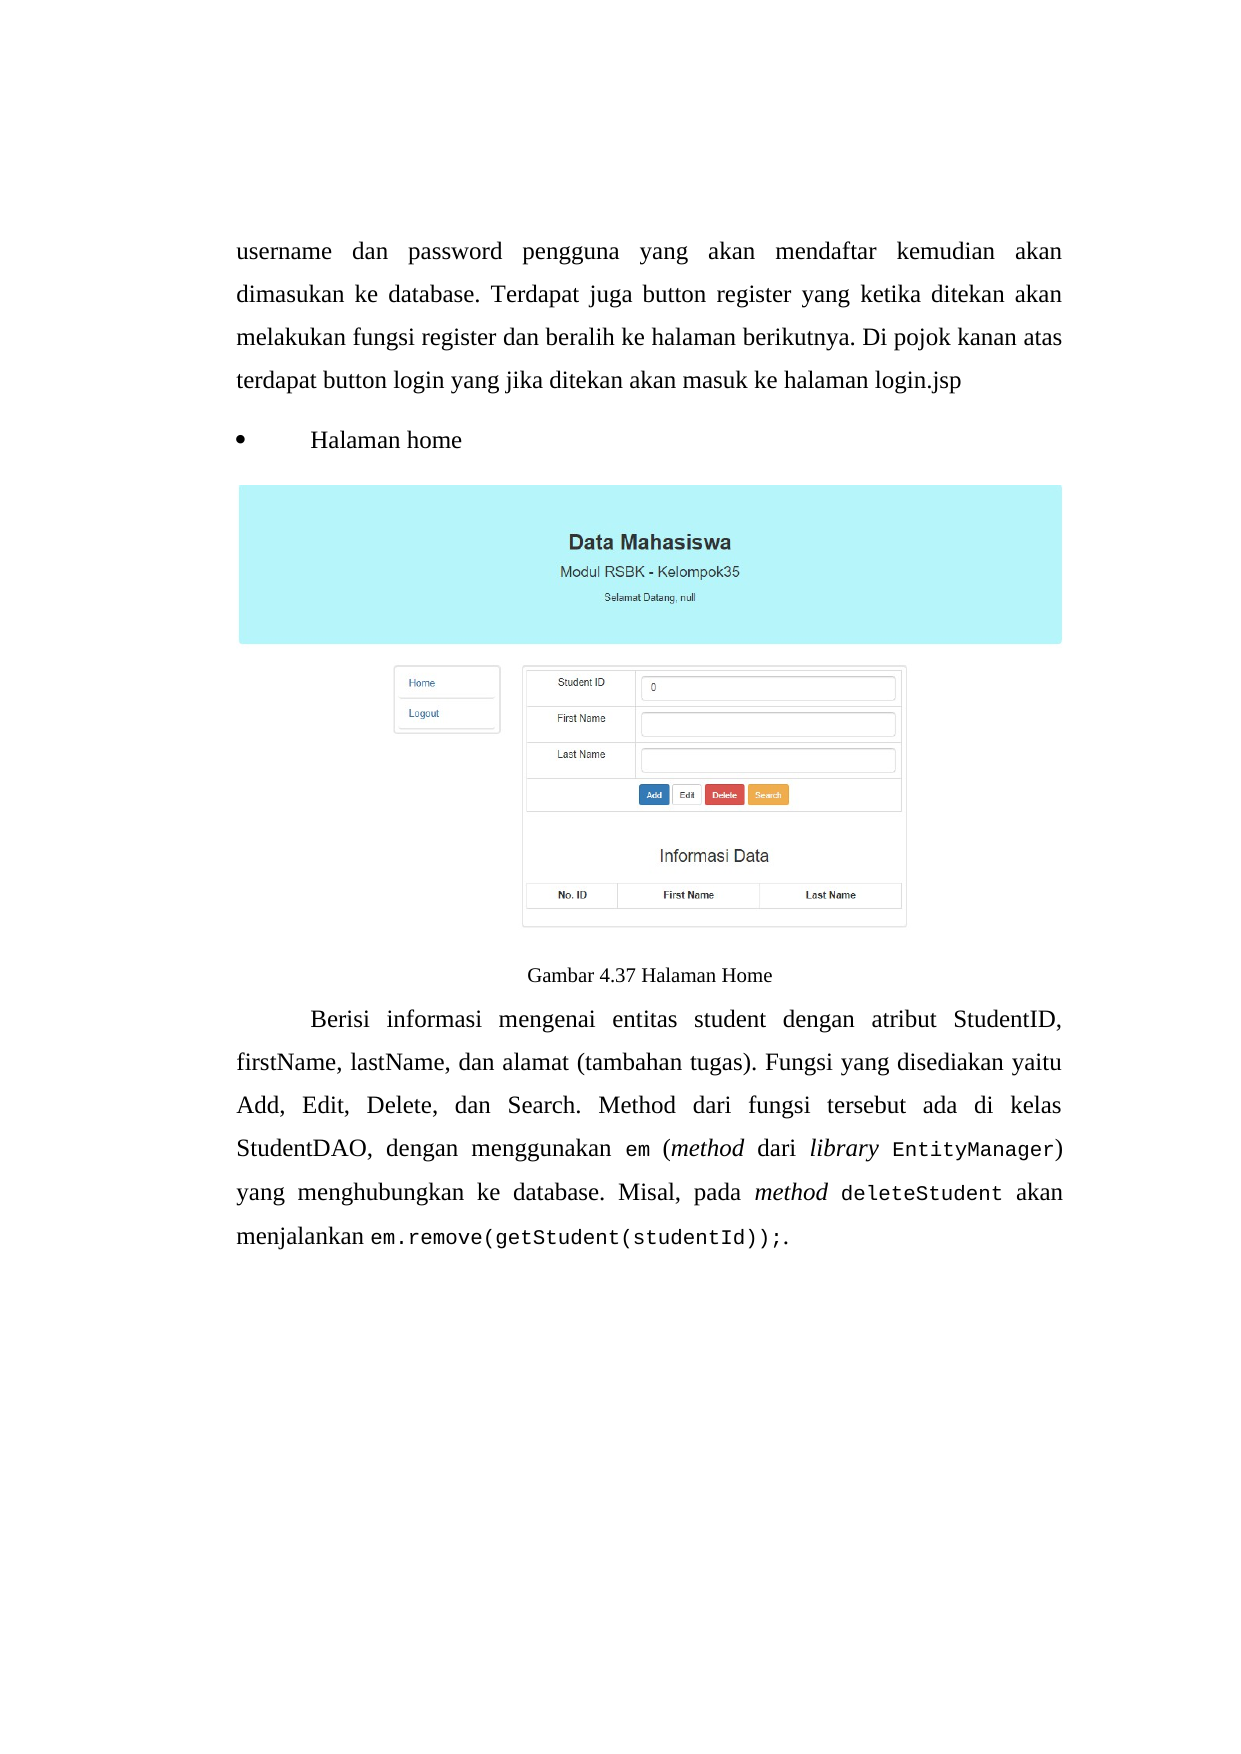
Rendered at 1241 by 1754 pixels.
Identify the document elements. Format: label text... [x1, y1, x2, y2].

list Halaman home [236, 425, 1063, 454]
picture [236, 485, 1063, 945]
text Berisi informasi mengenai entitas student dengan atribut StudentID, firstName, lastName, dan alamat (tambahan tugas). Fungsi yang disediakan yaitu Add, Edit, Delete, dan Search. Method dari fungsi tersebut ada di kelas StudentDAO, dengan menggunakan em (method dari library EntityManager) yang menghubungkan ke database. Misal, pada method deleteStudent akan menjalankan em.remove(getStudent(studentId));. [236, 1004, 1063, 1251]
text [236, 236, 1063, 394]
text Gambar 4.37 Halaman Home [236, 963, 1063, 987]
